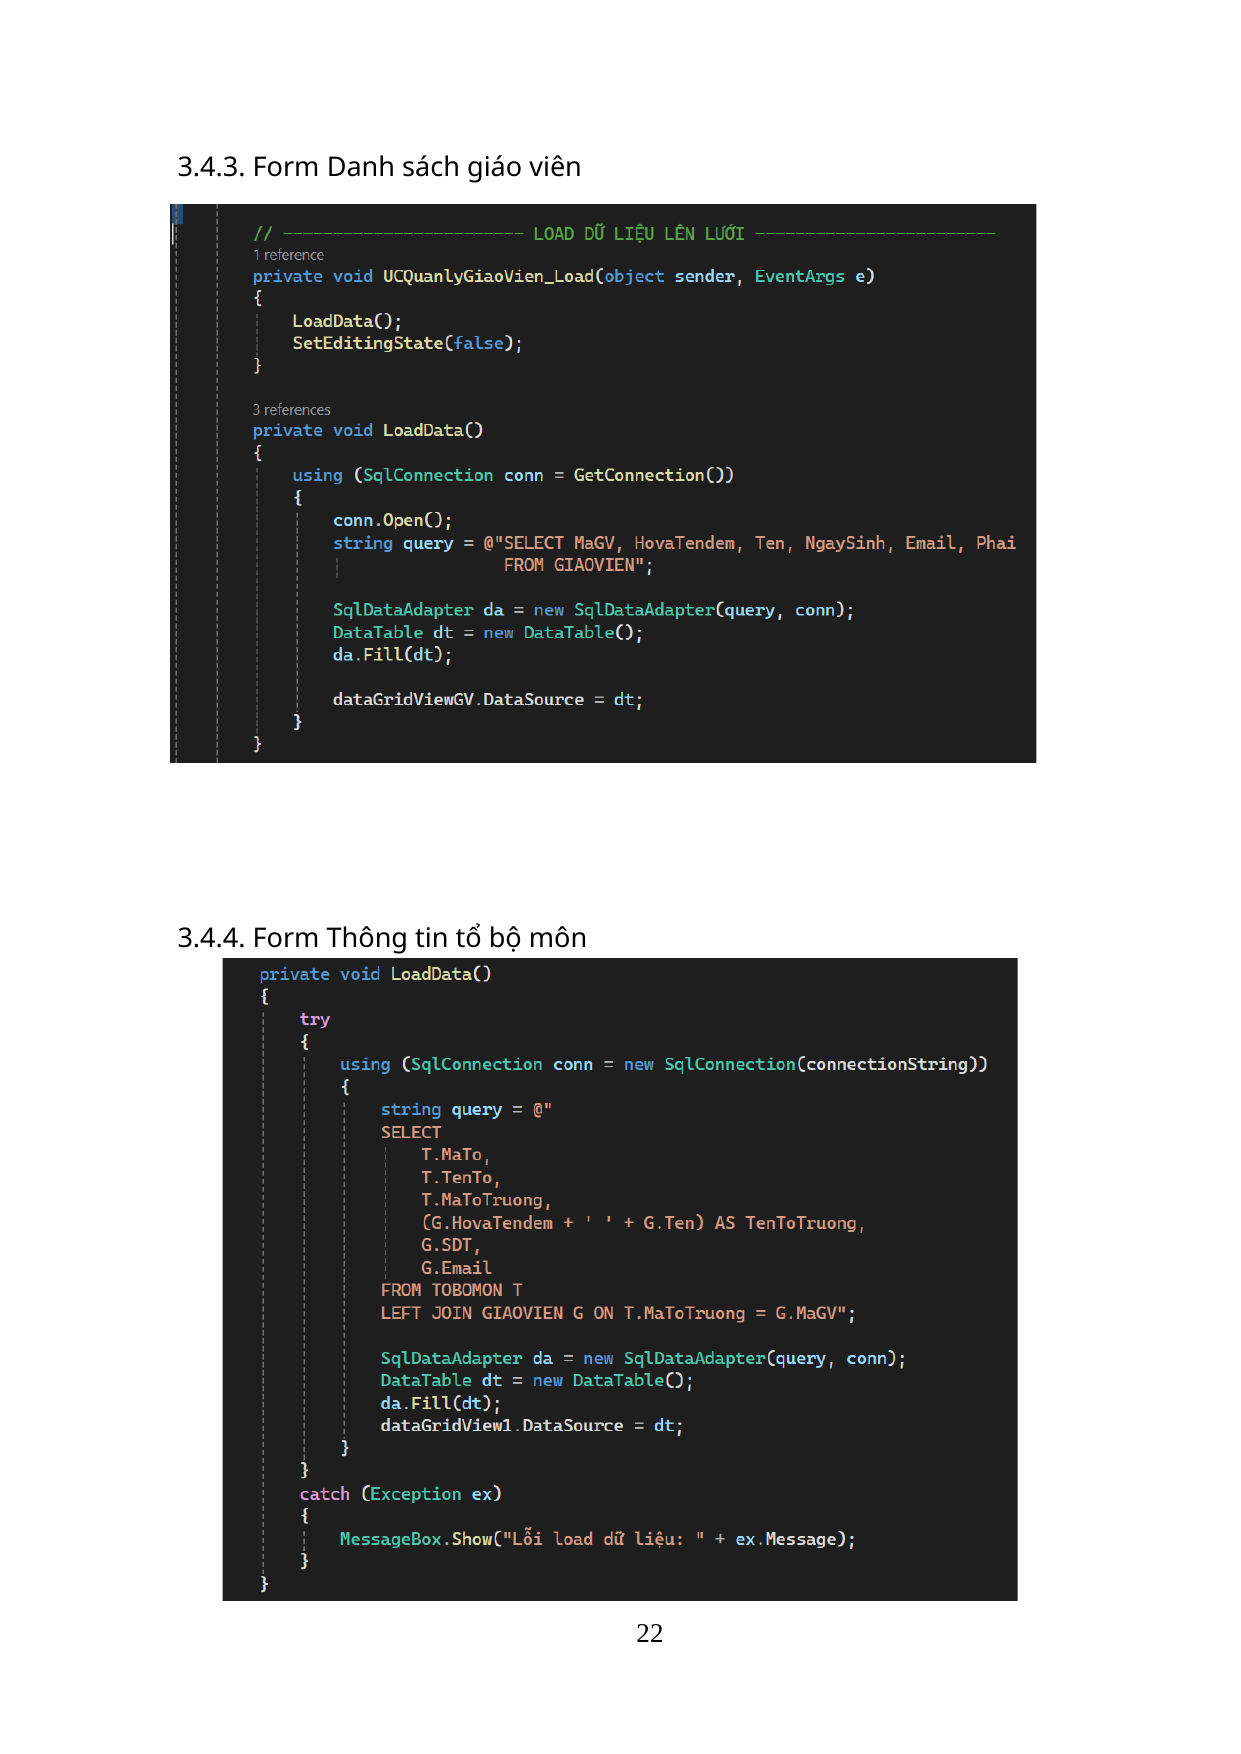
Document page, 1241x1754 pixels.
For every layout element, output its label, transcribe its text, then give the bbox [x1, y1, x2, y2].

subtitle 3.4.4. Form Thông tin tổ bộ môn [177, 918, 1122, 955]
picture [222, 958, 1018, 1601]
picture [170, 204, 1037, 763]
subtitle 3.4.3. Form Danh sách giáo viên [177, 148, 1122, 184]
